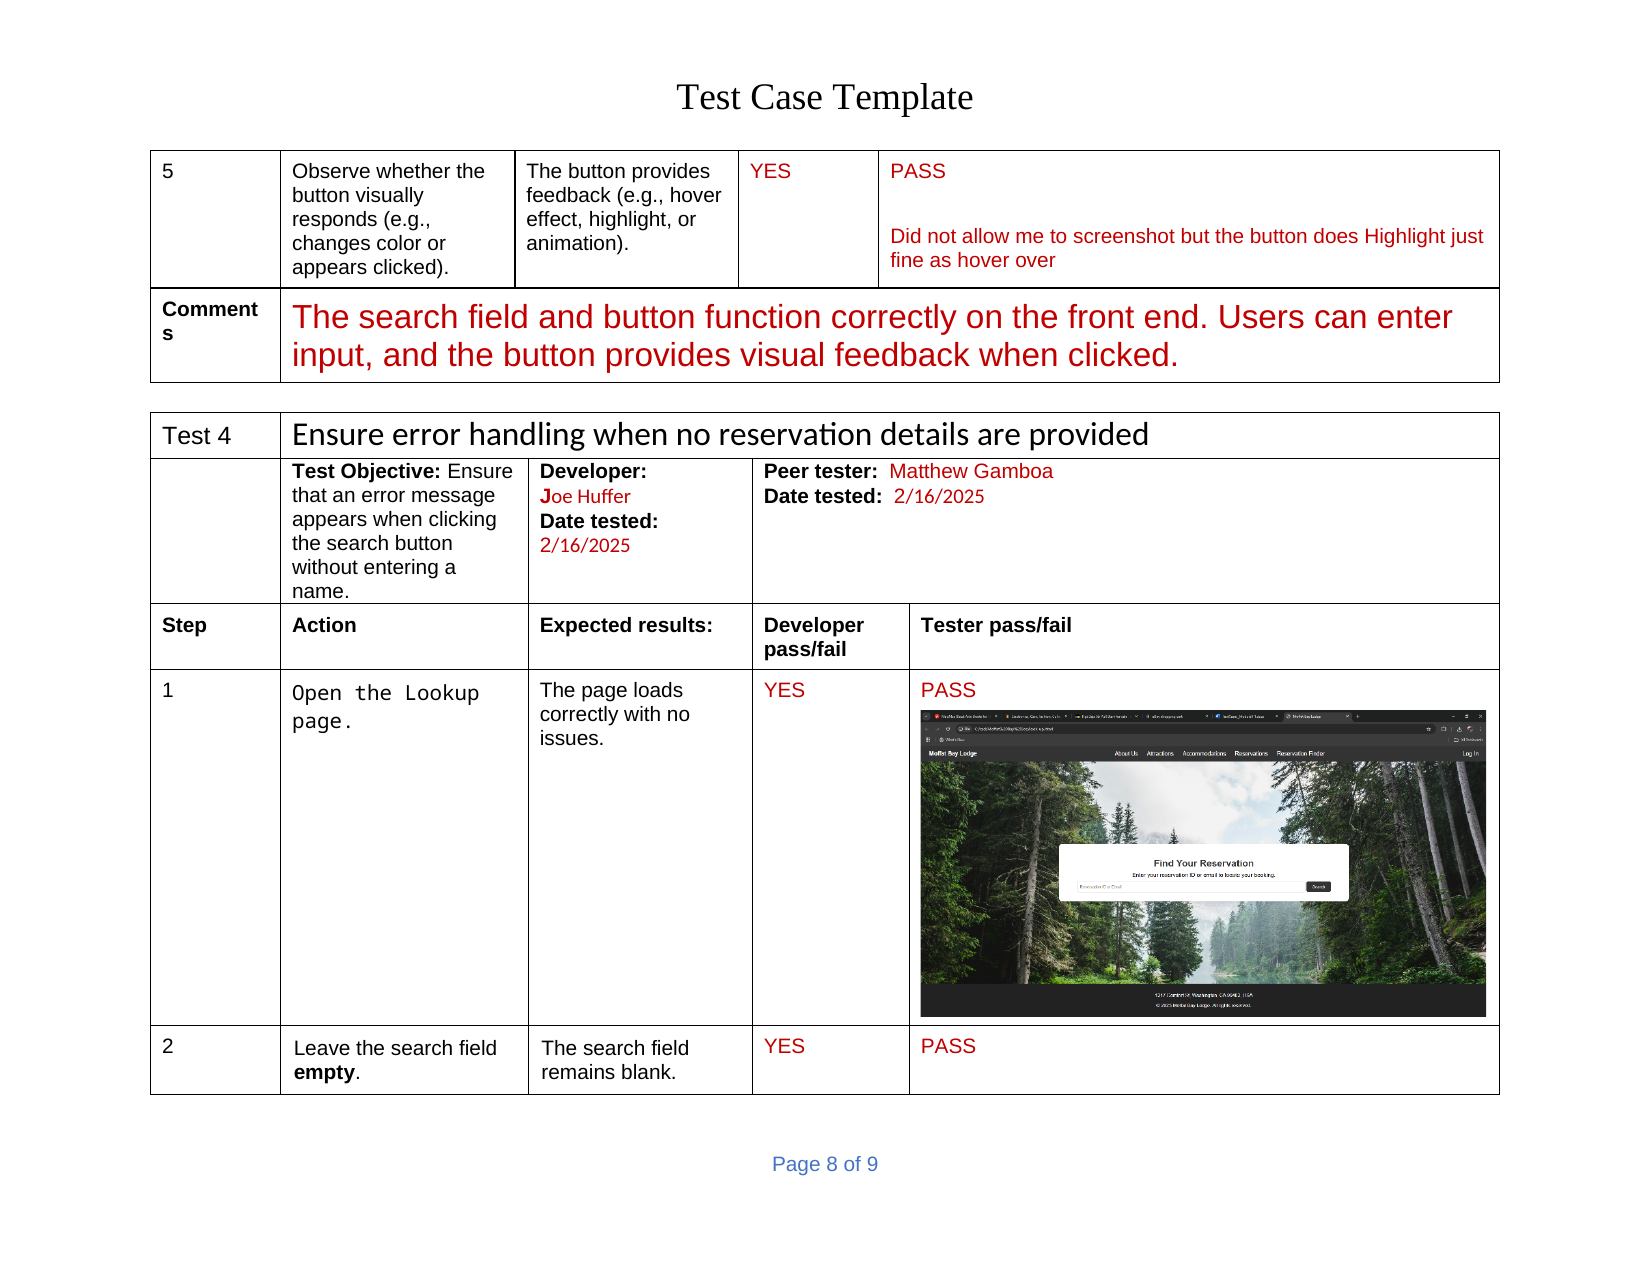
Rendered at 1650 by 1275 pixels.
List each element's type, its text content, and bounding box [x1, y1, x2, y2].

table_cell Developer: Joe Huffer Date tested: 2/16/2025 [529, 459, 752, 603]
table_cell YES [753, 1026, 909, 1094]
table_cell Comments [151, 289, 280, 382]
table_cell Action [281, 604, 528, 669]
table_header Test 4 [151, 413, 280, 458]
table_cell 2 [151, 1026, 280, 1094]
table_cell 1 [151, 670, 280, 1025]
table_cell [529, 1026, 752, 1094]
table_cell The search field and button function correctly on the front end. Users can enter input, and the button provides visual feedback when clicked. [281, 289, 1499, 382]
table_cell YES [739, 151, 878, 287]
picture [920, 710, 1487, 1017]
table_cell The page loads correctly with no issues. [529, 670, 752, 1025]
table_cell Open the Lookup page. [281, 670, 528, 1025]
table_cell PASS Did not allow me to screenshot but the button does Highlight just fine as hover over [879, 151, 1499, 287]
table_cell PASS [910, 670, 1499, 1025]
table_cell PASS [910, 1026, 1499, 1094]
table_cell 5 [151, 151, 280, 287]
table_cell Peer tester: Matthew Gamboa Date tested: 2/16/2025 [753, 459, 1499, 603]
table_cell Observe whether the button visually responds (e.g., changes color or appears clicked). [281, 151, 514, 287]
table_cell YES [753, 670, 909, 1025]
table_cell [151, 459, 280, 603]
table_cell The button provides feedback (e.g., hover effect, highlight, or animation). [516, 151, 738, 287]
table_cell Developer pass/fail [753, 604, 909, 669]
table_cell Step [151, 604, 280, 669]
table_cell Test Objective: Ensure that an error message appears when clicking the search button without entering a name. [281, 459, 528, 603]
table_cell Expected results: [529, 604, 752, 669]
table_cell [281, 1026, 528, 1094]
table_header Ensure error handling when no reservation details are provided [281, 413, 1499, 458]
table_cell Tester pass/fail [910, 604, 1499, 669]
